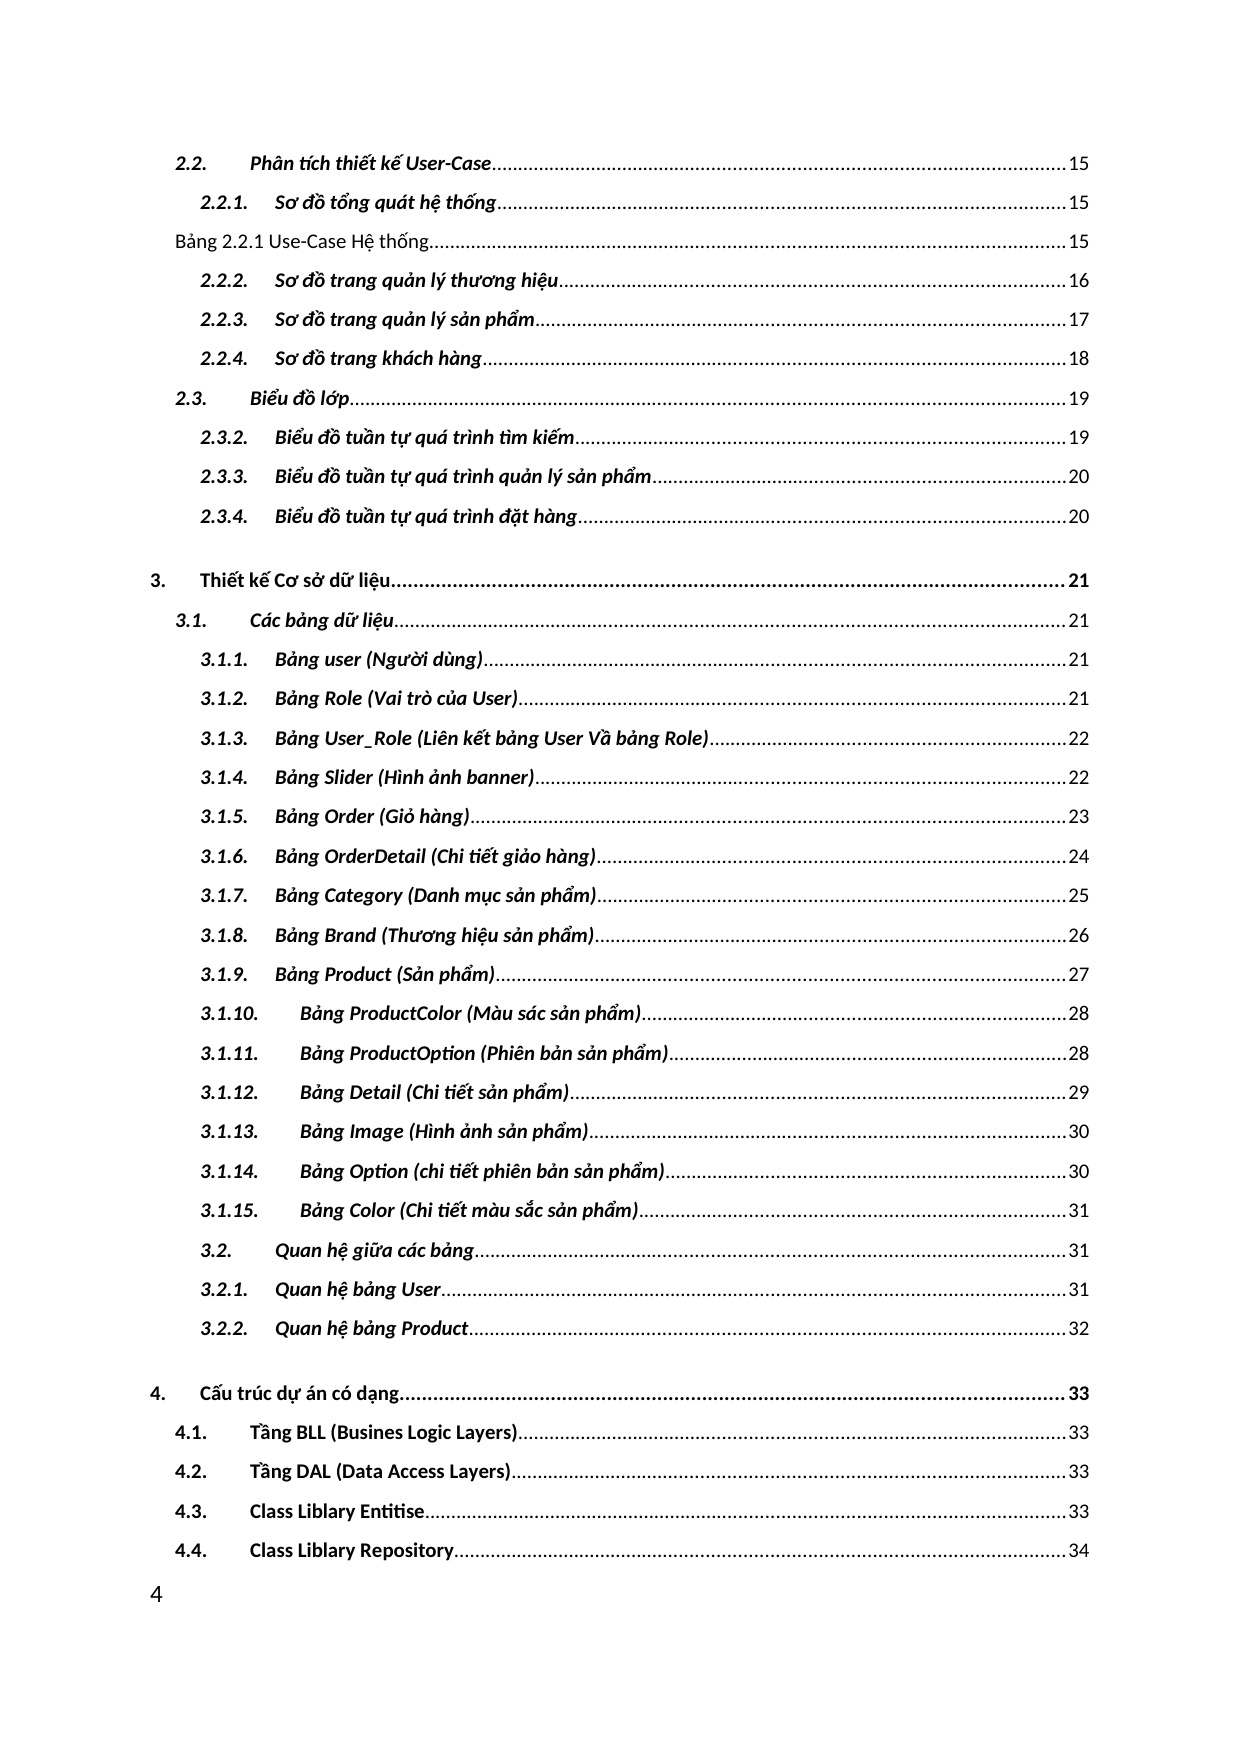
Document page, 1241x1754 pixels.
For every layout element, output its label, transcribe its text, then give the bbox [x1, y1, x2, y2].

text 2.2.2. Sơ đồ trang quản lý thương hiệu 16 [200, 267, 1090, 292]
text 4.4. Class Liblary Repository 34 [175, 1537, 1090, 1563]
text 3.2.1. Quan hệ bảng User 31 [200, 1276, 1090, 1302]
text 4.1. Tầng BLL (Busines Logic Layers) 33 [175, 1419, 1090, 1445]
text Bảng 2.2.1 Use-Case Hệ thống 15 [175, 229, 1090, 254]
text 3.1.15. Bảng Color (Chi tiết màu sắc sản phẩm) 31 [200, 1197, 1090, 1223]
text 2.2.4. Sơ đồ trang khách hàng 18 [200, 346, 1090, 371]
text 3.1.10. Bảng ProductColor (Màu sác sản phẩm) 28 [200, 1001, 1090, 1026]
text 4. Cấu trúc dự án có dạng 33 [150, 1380, 1090, 1405]
text 3.1.13. Bảng Image (Hình ảnh sản phẩm) 30 [200, 1119, 1090, 1144]
text 3.1. Các bảng dữ liệu 21 [175, 607, 1090, 632]
text 3.1.4. Bảng Slider (Hình ảnh banner) 22 [200, 764, 1090, 790]
text 3.2.2. Quan hệ bảng Product 32 [200, 1316, 1090, 1341]
text 4.2. Tầng DAL (Data Access Layers) 33 [175, 1459, 1090, 1484]
text 2.2.3. Sơ đồ trang quản lý sản phẩm 17 [200, 306, 1090, 332]
text 3.1.8. Bảng Brand (Thương hiệu sản phẩm) 26 [200, 922, 1090, 947]
text 2.3.3. Biểu đồ tuần tự quá trình quản lý sản phẩm 20 [200, 464, 1090, 489]
text 3.1.12. Bảng Detail (Chi tiết sản phẩm) 29 [200, 1079, 1090, 1105]
text 3.1.14. Bảng Option (chi tiết phiên bản sản phẩm) 30 [200, 1158, 1090, 1183]
text 4.3. Class Liblary Entitise 33 [175, 1498, 1090, 1523]
text 3.1.7. Bảng Category (Danh mục sản phẩm) 25 [200, 882, 1090, 908]
text 3.2. Quan hệ giữa các bảng 31 [200, 1237, 1090, 1262]
text 2.3.2. Biểu đồ tuần tự quá trình tìm kiếm 19 [200, 424, 1090, 450]
text 3.1.5. Bảng Order (Giỏ hàng) 23 [200, 804, 1090, 829]
text 3.1.6. Bảng OrderDetail (Chi tiết giảo hàng) 24 [200, 843, 1090, 868]
text 2.2. Phân tích thiết kế User-Case 15 [175, 150, 1090, 175]
text 2.3. Biểu đồ lớp 19 [175, 385, 1090, 410]
text 3.1.9. Bảng Product (Sản phẩm) 27 [200, 961, 1090, 987]
text 2.2.1. Sơ đồ tổng quát hệ thống 15 [200, 189, 1090, 215]
text 3.1.1. Bảng user (Người dùng) 21 [200, 646, 1090, 672]
text 3. Thiết kế Cơ sở dữ liệu 21 [150, 567, 1090, 593]
text 3.1.2. Bảng Role (Vai trò của User) 21 [200, 686, 1090, 711]
text 3.1.3. Bảng User_Role (Liên kết bảng User Vầ bảng Role) 22 [200, 725, 1090, 750]
text 3.1.11. Bảng ProductOption (Phiên bản sản phẩm) 28 [200, 1040, 1090, 1065]
text 2.3.4. Biểu đồ tuần tự quá trình đặt hàng 20 [200, 503, 1090, 528]
